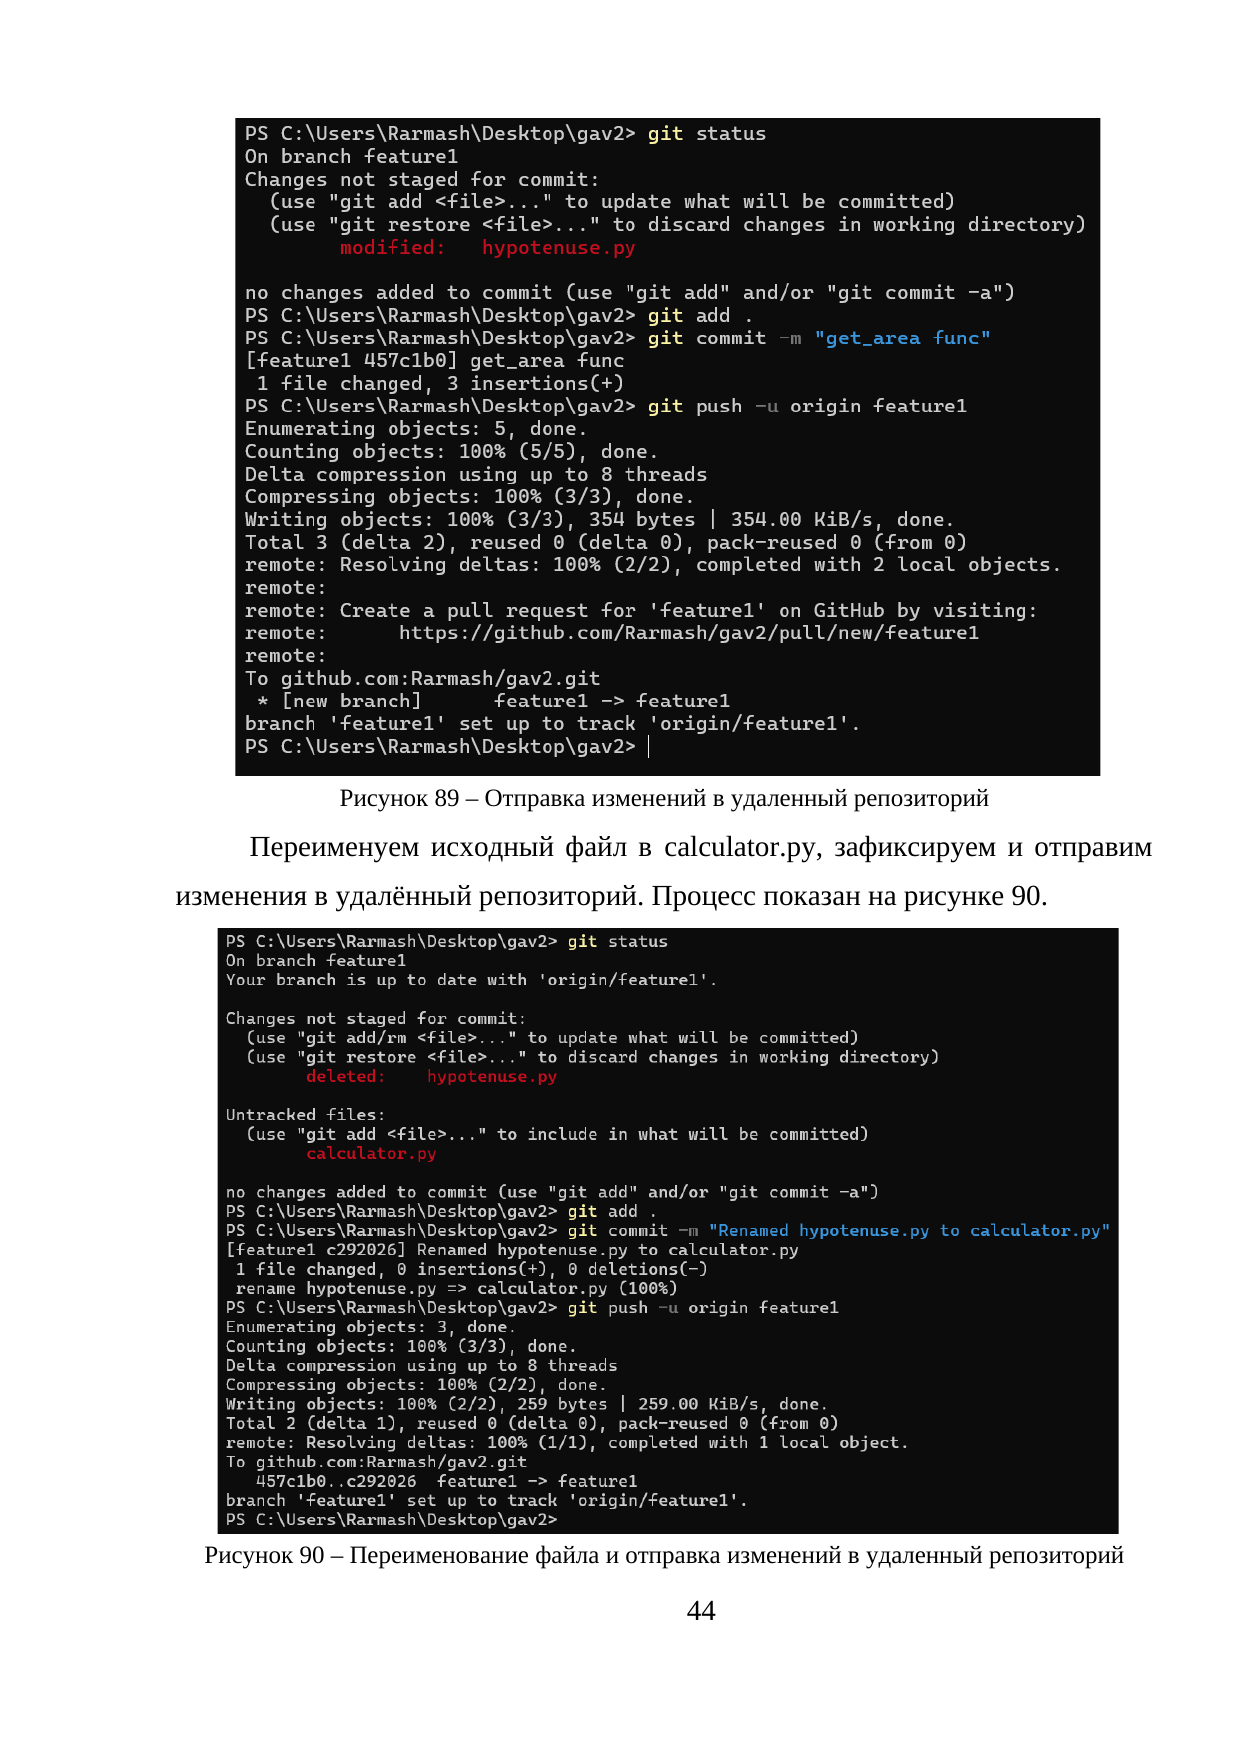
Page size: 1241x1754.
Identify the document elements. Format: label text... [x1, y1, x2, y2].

picture [217, 928, 1119, 1534]
picture [235, 118, 1101, 776]
text Переименуем исходный файл в calculator.py, зафиксируем и отправим изменения в удалённый репозиторий. Процесс показан на рисунке 90. [175, 829, 1153, 912]
text Рисунок 89 – Отправка изменений в удаленный репозиторий [177, 783, 1152, 812]
text Рисунок 90 – Переименование файла и отправка изменений в удаленный репозиторий [177, 1541, 1152, 1569]
